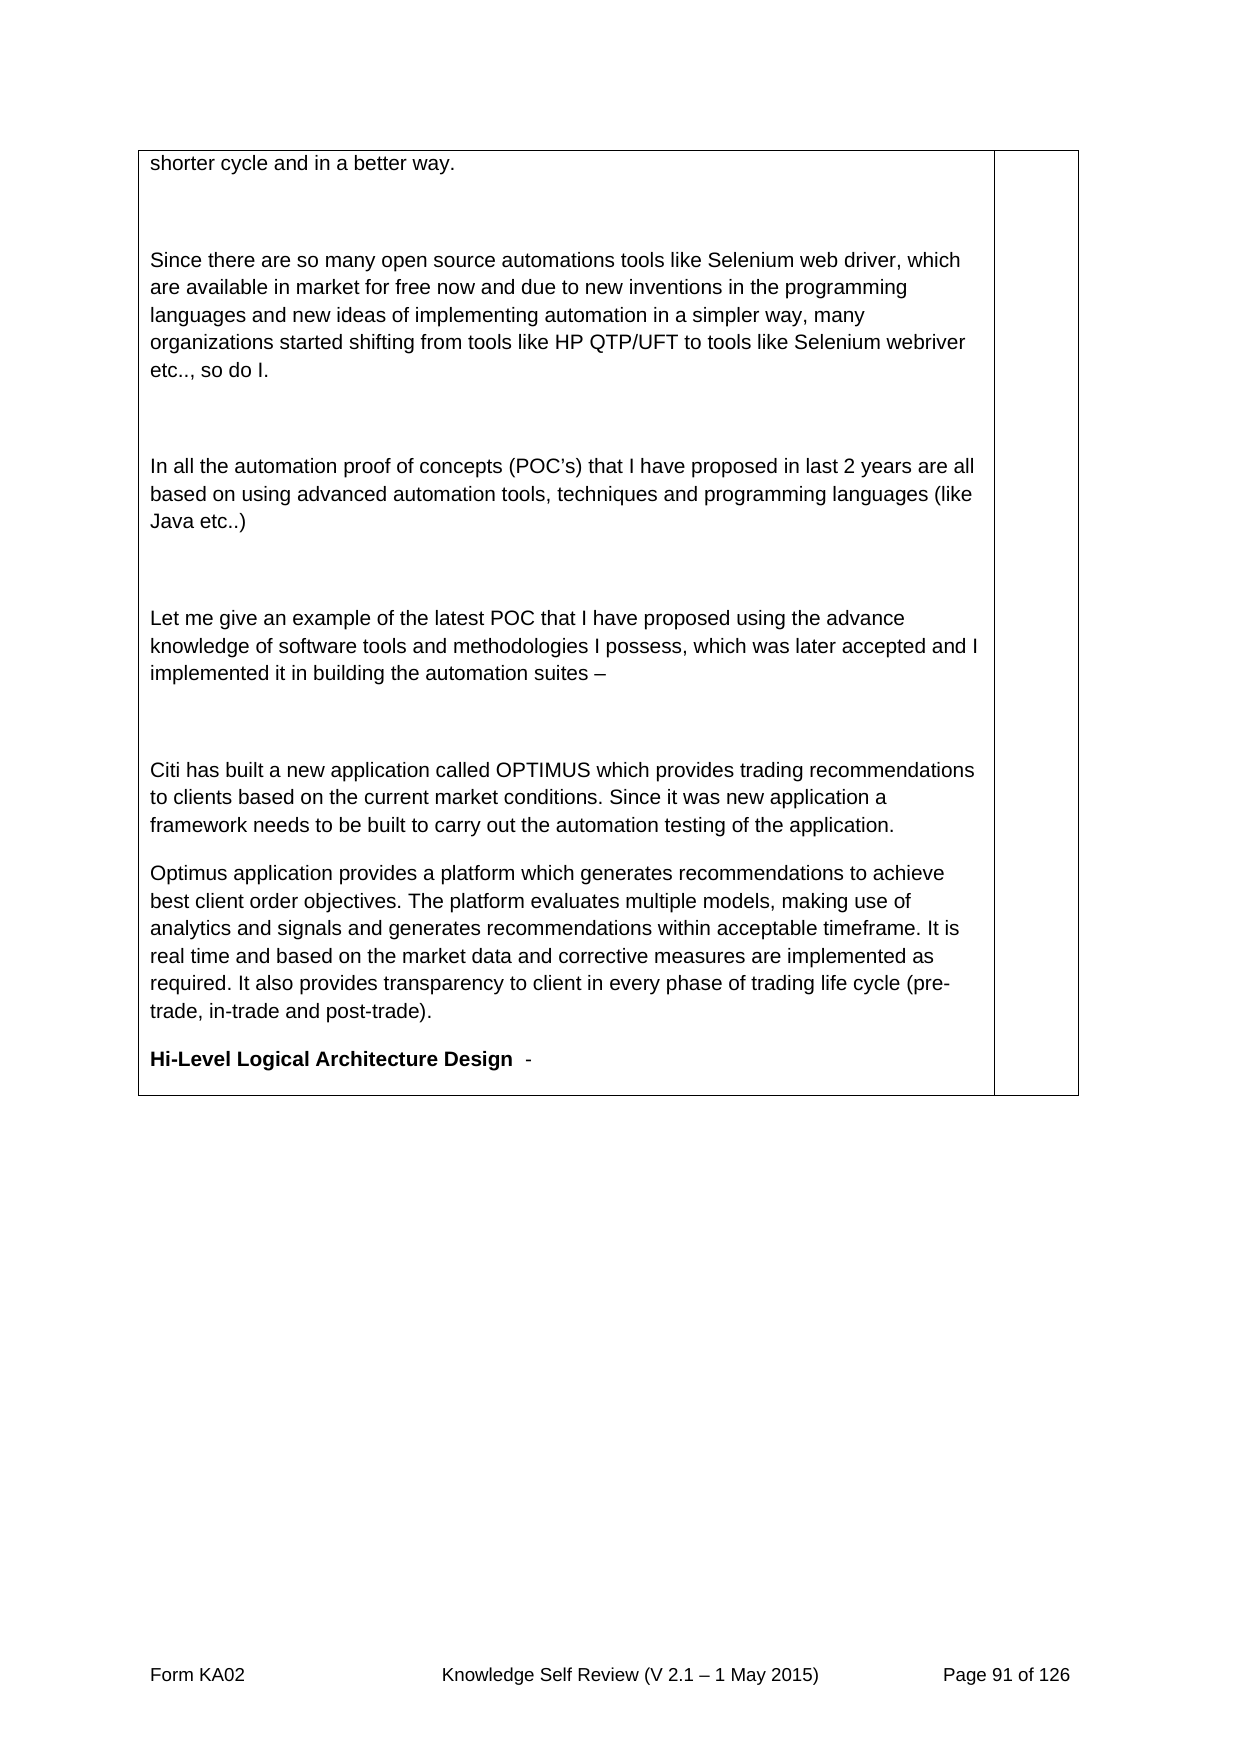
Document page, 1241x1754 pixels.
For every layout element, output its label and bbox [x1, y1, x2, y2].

table_cell [995, 151, 1078, 1095]
table_cell [139, 151, 994, 1095]
